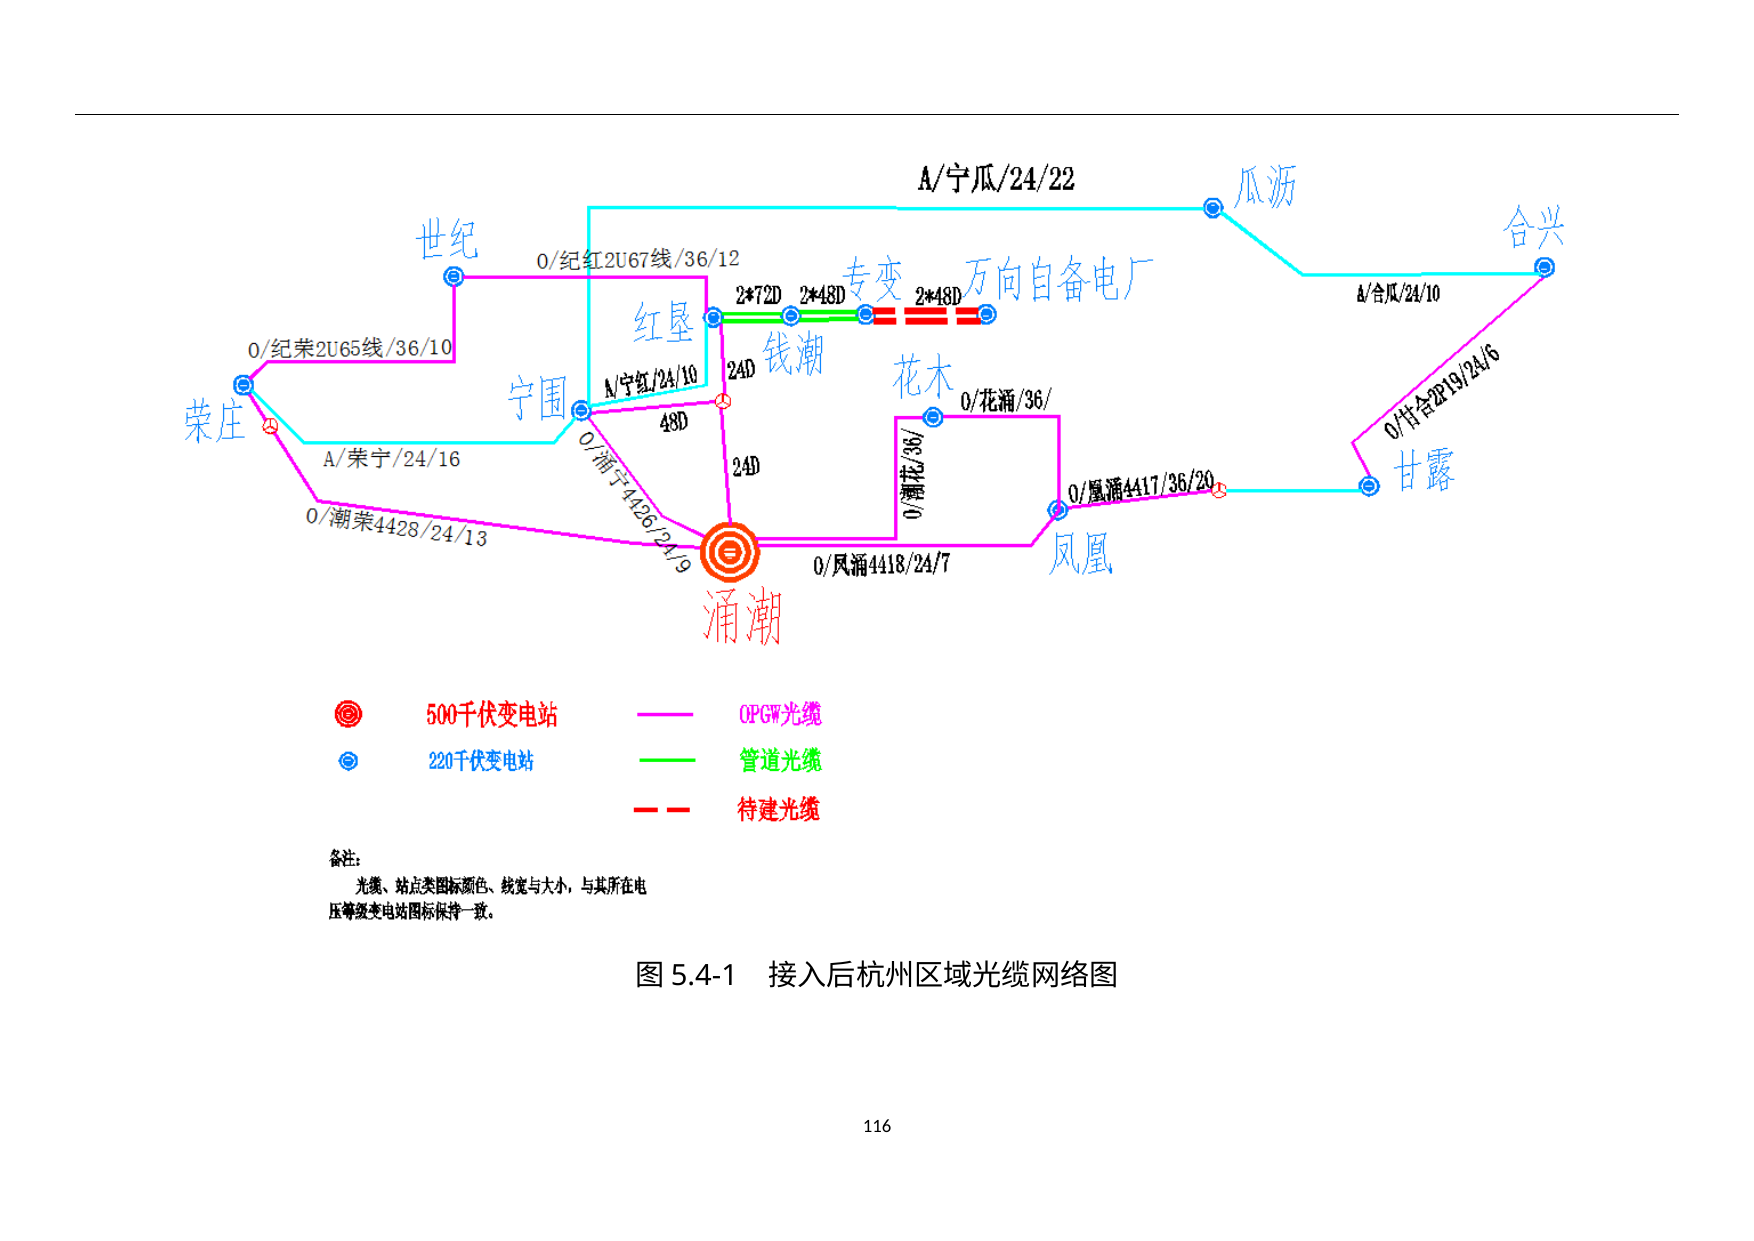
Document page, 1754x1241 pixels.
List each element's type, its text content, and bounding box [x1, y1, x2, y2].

text 图5.4-1 接入后杭州区域光缆网络图 [75, 952, 1679, 994]
picture [182, 127, 1572, 939]
